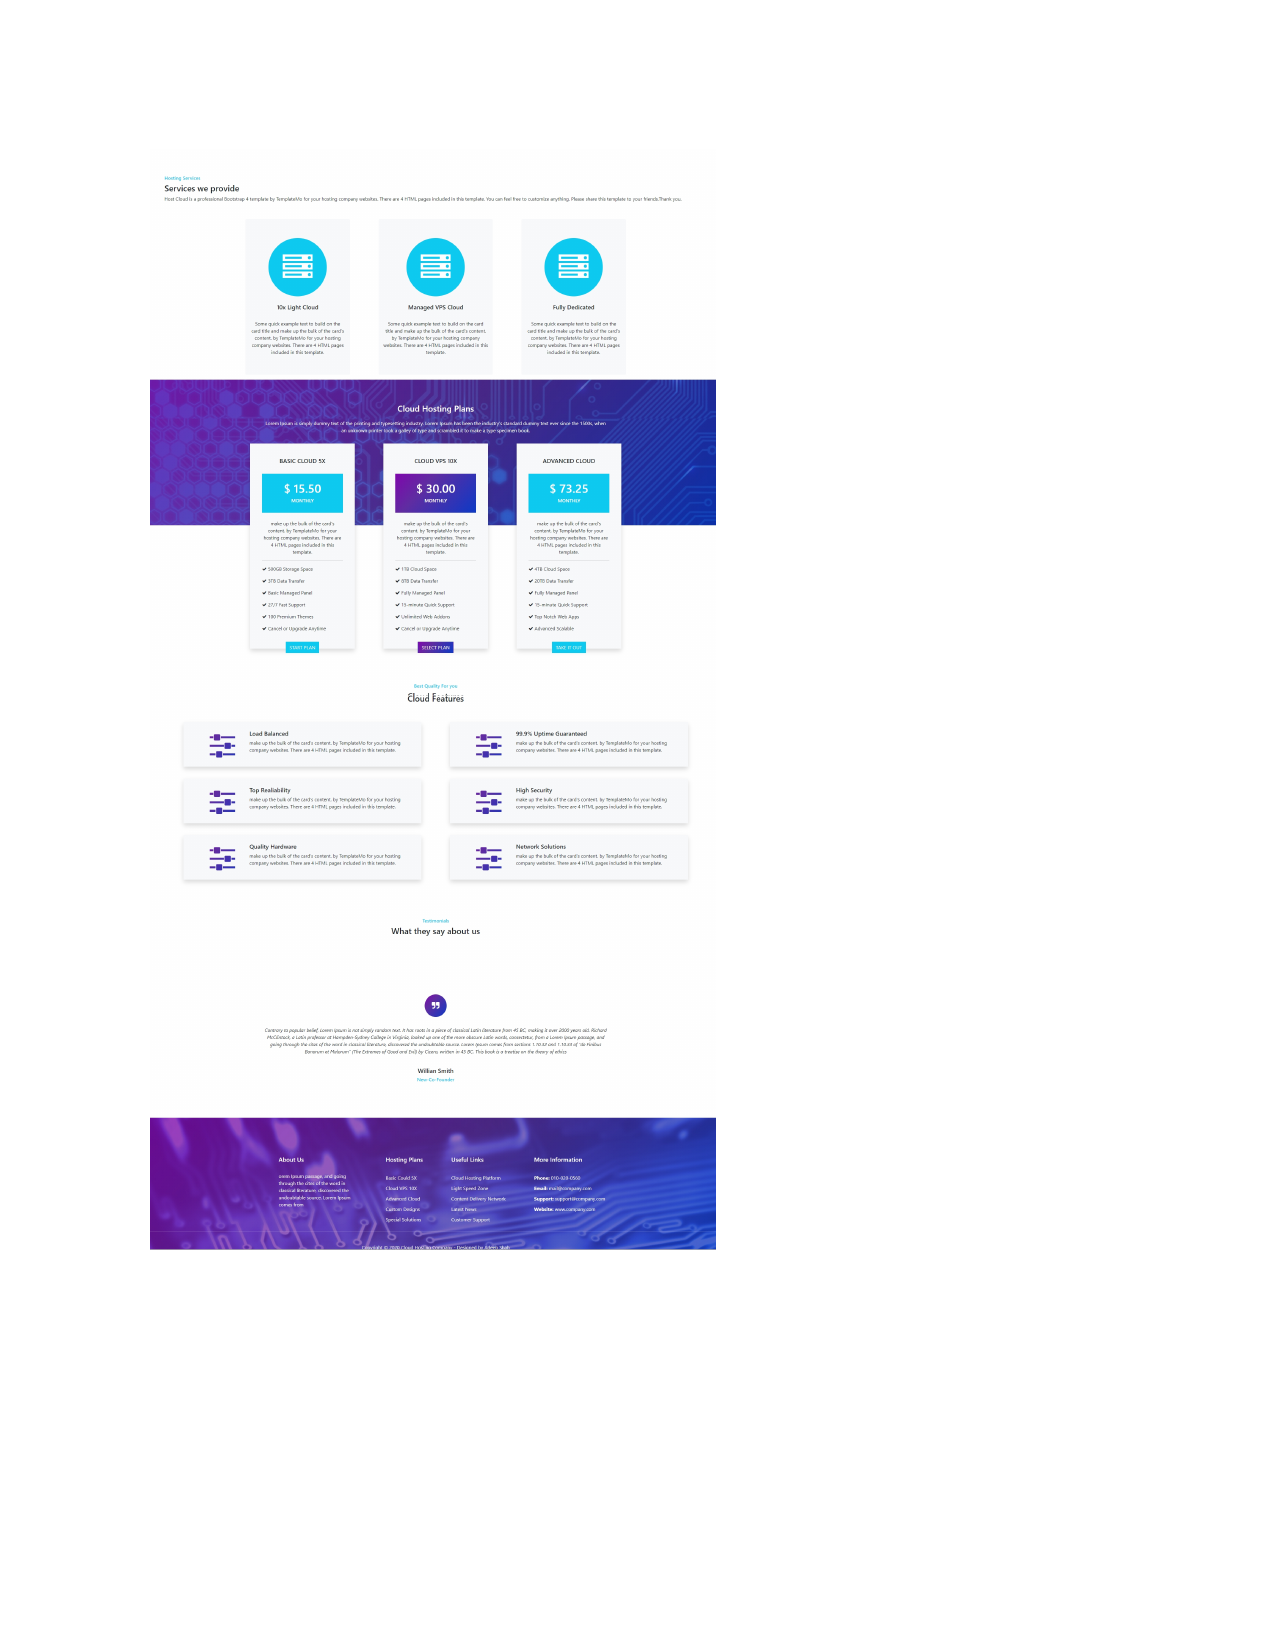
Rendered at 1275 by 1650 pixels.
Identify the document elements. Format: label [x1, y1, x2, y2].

picture [150, 149, 716, 1500]
